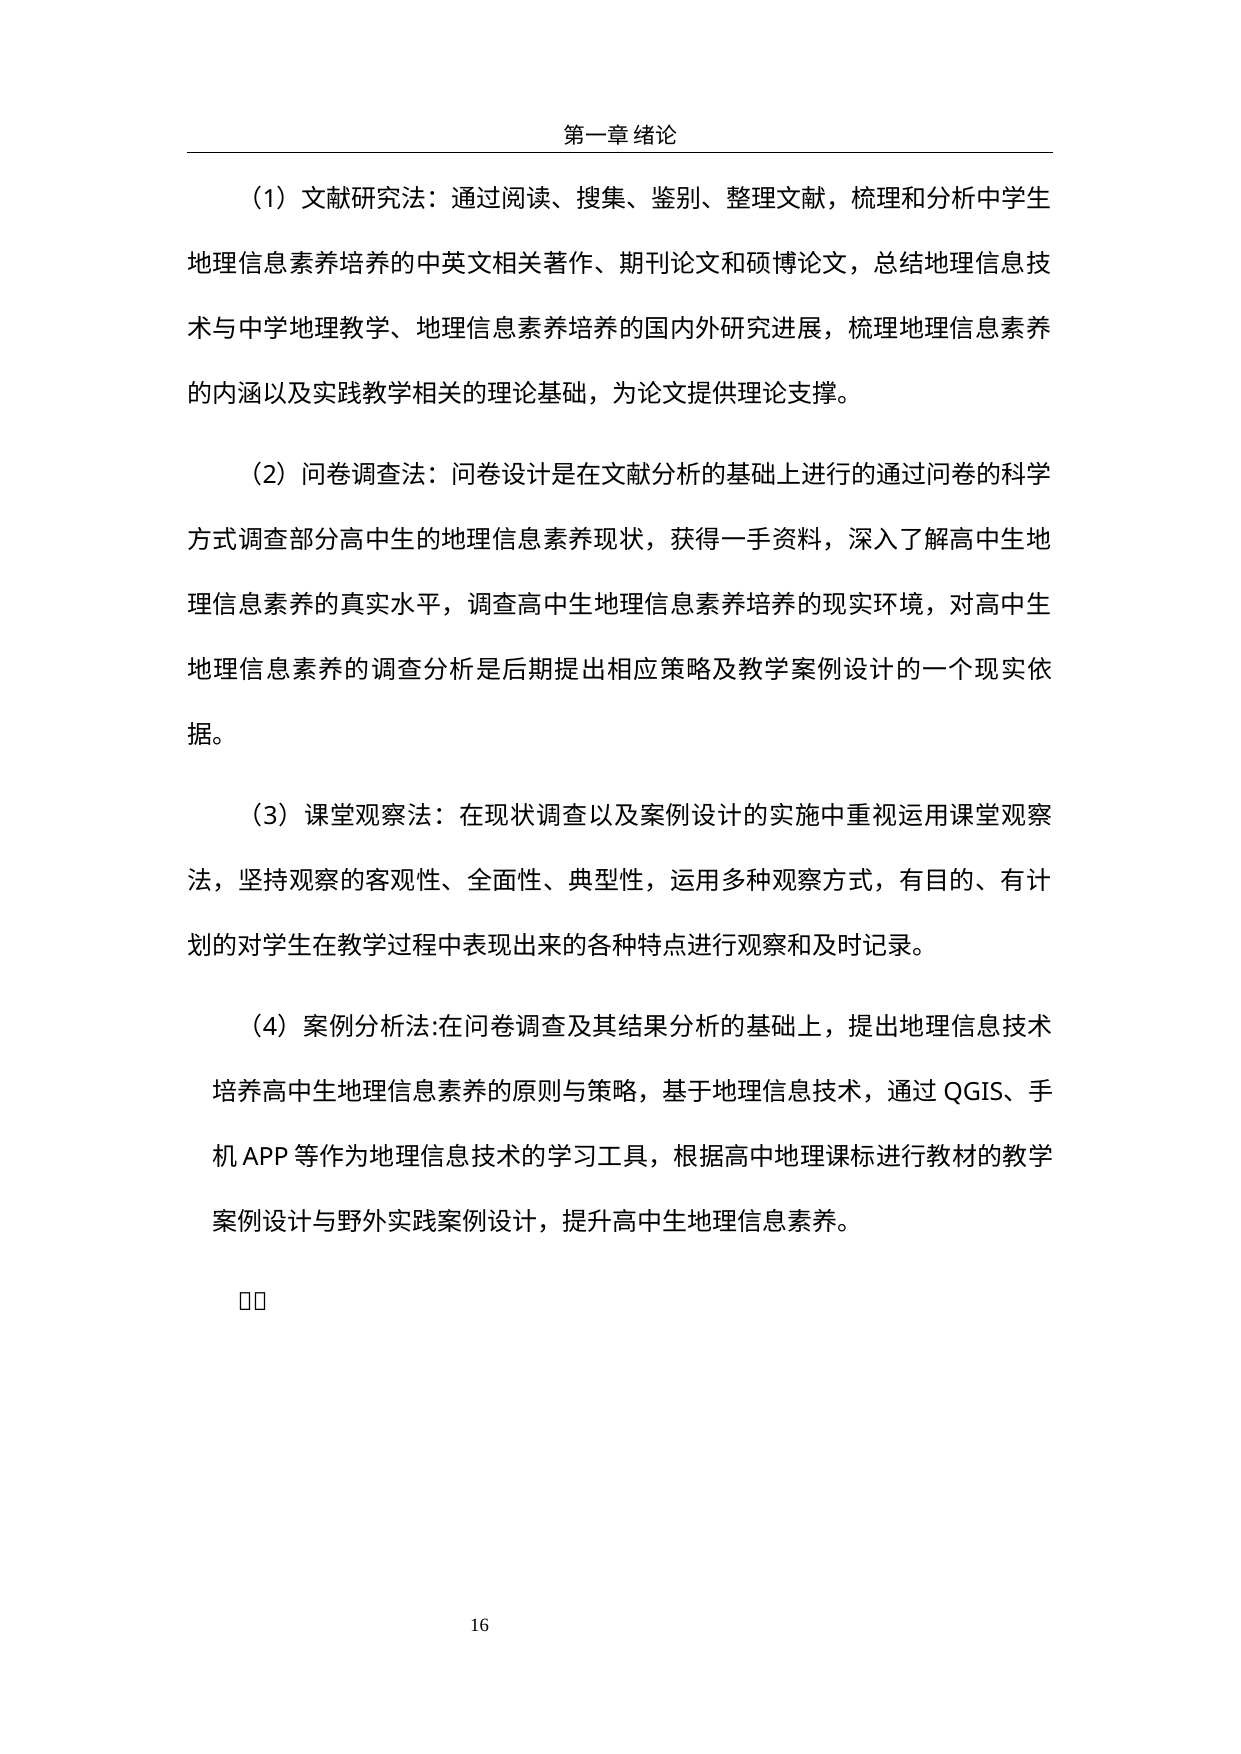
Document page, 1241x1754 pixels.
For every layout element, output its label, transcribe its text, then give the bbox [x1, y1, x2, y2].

text （4）案例分析法:在问卷调查及其结果分析的基础上，提出地理信息技术培养高中生地理信息素养的原则与策略，基于地理信息技术，通过QGIS、手机APP等作为地理信息技术的学习工具，根据高中地理课标进行教材的教学案例设计与野外实践案例设计，提升高中生地理信息素养。 [212, 992, 1053, 1252]
text （1）文献研究法：通过阅读、搜集、鉴别、整理文献，梳理和分析中学生地理信息素养培养的中英文相关著作、期刊论文和硕博论文，总结地理信息技术与中学地理教学、地理信息素养培养的国内外研究进展，梳理地理信息素养的内涵以及实践教学相关的理论基础，为论文提供理论支撑。 [187, 164, 1053, 424]
text （2）问卷调查法：问卷设计是在文献分析的基础上进行的通过问卷的科学方式调查部分高中生的地理信息素养现状，获得一手资料，深入了解高中生地理信息素养的真实水平，调查高中生地理信息素养培养的现实环境，对高中生地理信息素养的调查分析是后期提出相应策略及教学案例设计的一个现实依据。 [187, 440, 1053, 765]
text （3）课堂观察法：在现状调查以及案例设计的实施中重视运用课堂观察法，坚持观察的客观性、全面性、典型性，运用多种观察方式，有目的、有计划的对学生在教学过程中表现出来的各种特点进行观察和及时记录。 [187, 781, 1053, 976]
text  [187, 1269, 1053, 1334]
